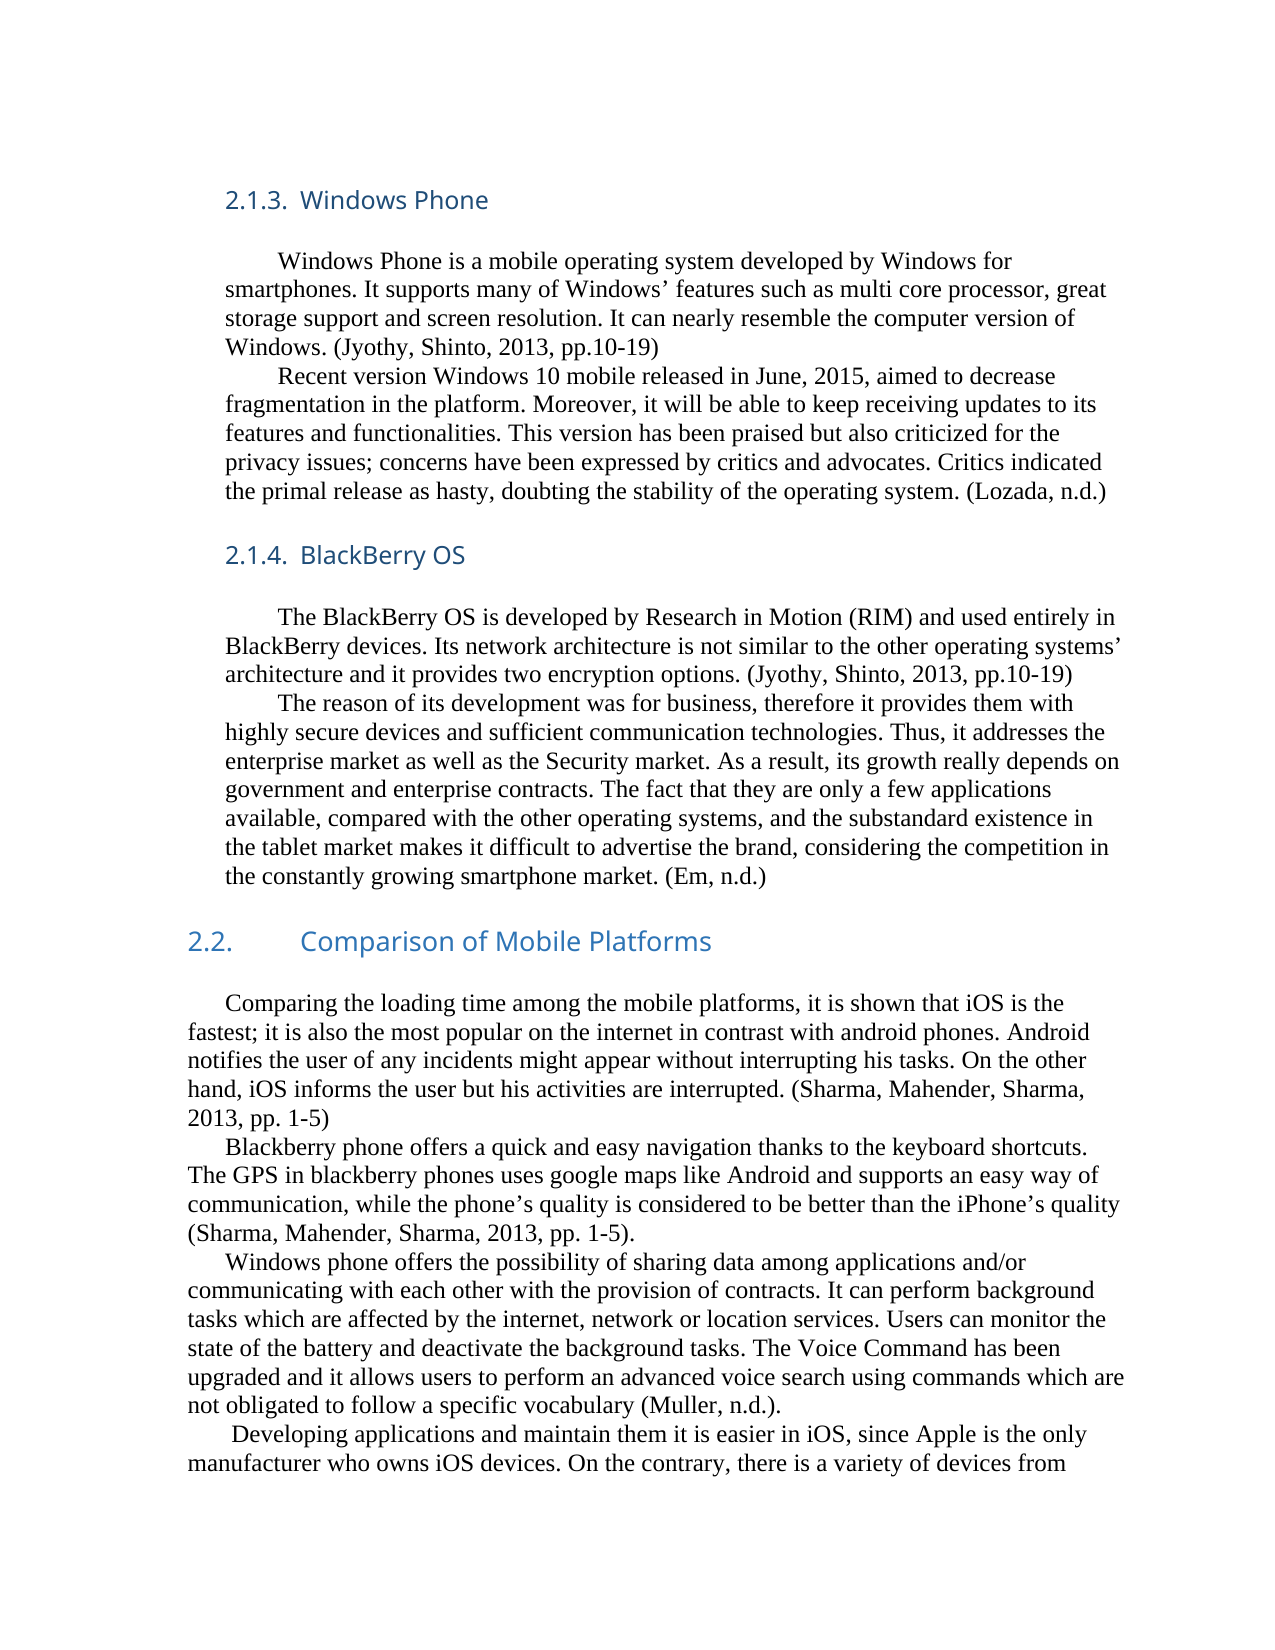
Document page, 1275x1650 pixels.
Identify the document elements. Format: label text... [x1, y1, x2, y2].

text Blackberry phone offers a quick and easy navigation thanks to the keyboard shortcuts. The GPS in blackberry phones uses google maps like Android and supports an easy way of communication, while the phone’s quality is considered to be better than the iPhone’s quality (Sharma, Mahender, Sharma, 2013, pp. 1-5). [187, 1132, 1125, 1247]
text The BlackBerry OS is developed by Research in Motion (RIM) and used entirely in BlackBerry devices. Its network architecture is not similar to the other operating systems’ architecture and it provides two encryption options. (Jyothy, Shinto, 2013, pp.10-19) [225, 602, 1125, 688]
subtitle BlackBerry OS [225, 537, 1125, 571]
subtitle Comparison of Mobile Platforms [187, 922, 1125, 959]
text Comparing the loading time among the mobile platforms, it is shown that iOS is the fastest; it is also the most popular on the internet in contrast with android phones. Android notifies the user of any incidents might appear without interrupting his tasks. On the other hand, iOS informs the user but his activities are interrupted. (Sharma, Mahender, Sharma, 2013, pp. 1-5) [187, 988, 1125, 1132]
text Windows Phone is a mobile operating system developed by Windows for smartphones. It supports many of Windows’ features such as multi core processor, great storage support and screen resolution. It can nearly resemble the computer version of Windows. (Jyothy, Shinto, 2013, pp.10-19) [225, 246, 1125, 361]
text Recent version Windows 10 mobile released in June, 2015, aimed to decrease fragmentation in the platform. Moreover, it will be able to keep receiving updates to its features and functionalities. This version has been praised but also criticized for the privacy issues; concerns have been expressed by critics and advocates. Critics indicated the primal release as hasty, doubting the stability of the operating system. (Lozada, n.d.) [225, 361, 1125, 504]
subtitle Windows Phone [225, 183, 1125, 217]
text Windows phone offers the possibility of sharing data among applications and/or communicating with each other with the provision of contracts. It can perform background tasks which are affected by the internet, network or location services. Users can monitor the state of the battery and deactivate the background tasks. The Voice Command has been upgraded and it allows users to perform an advanced voice search using commands which are not obligated to follow a specific vocabulary (Muller, n.d.). [187, 1247, 1125, 1419]
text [187, 1419, 1125, 1477]
text The reason of its development was for business, therefore it provides them with highly secure devices and sufficient communication technologies. Thus, it addresses the enterprise market as well as the Security market. As a result, its growth really depends on government and enterprise contracts. The fact that they are only a few applications available, compared with the other operating systems, and the substandard existence in the tablet market makes it difficult to advertise the brand, considering the competition in the constantly growing smartphone market. (Em, n.d.) [225, 688, 1125, 889]
